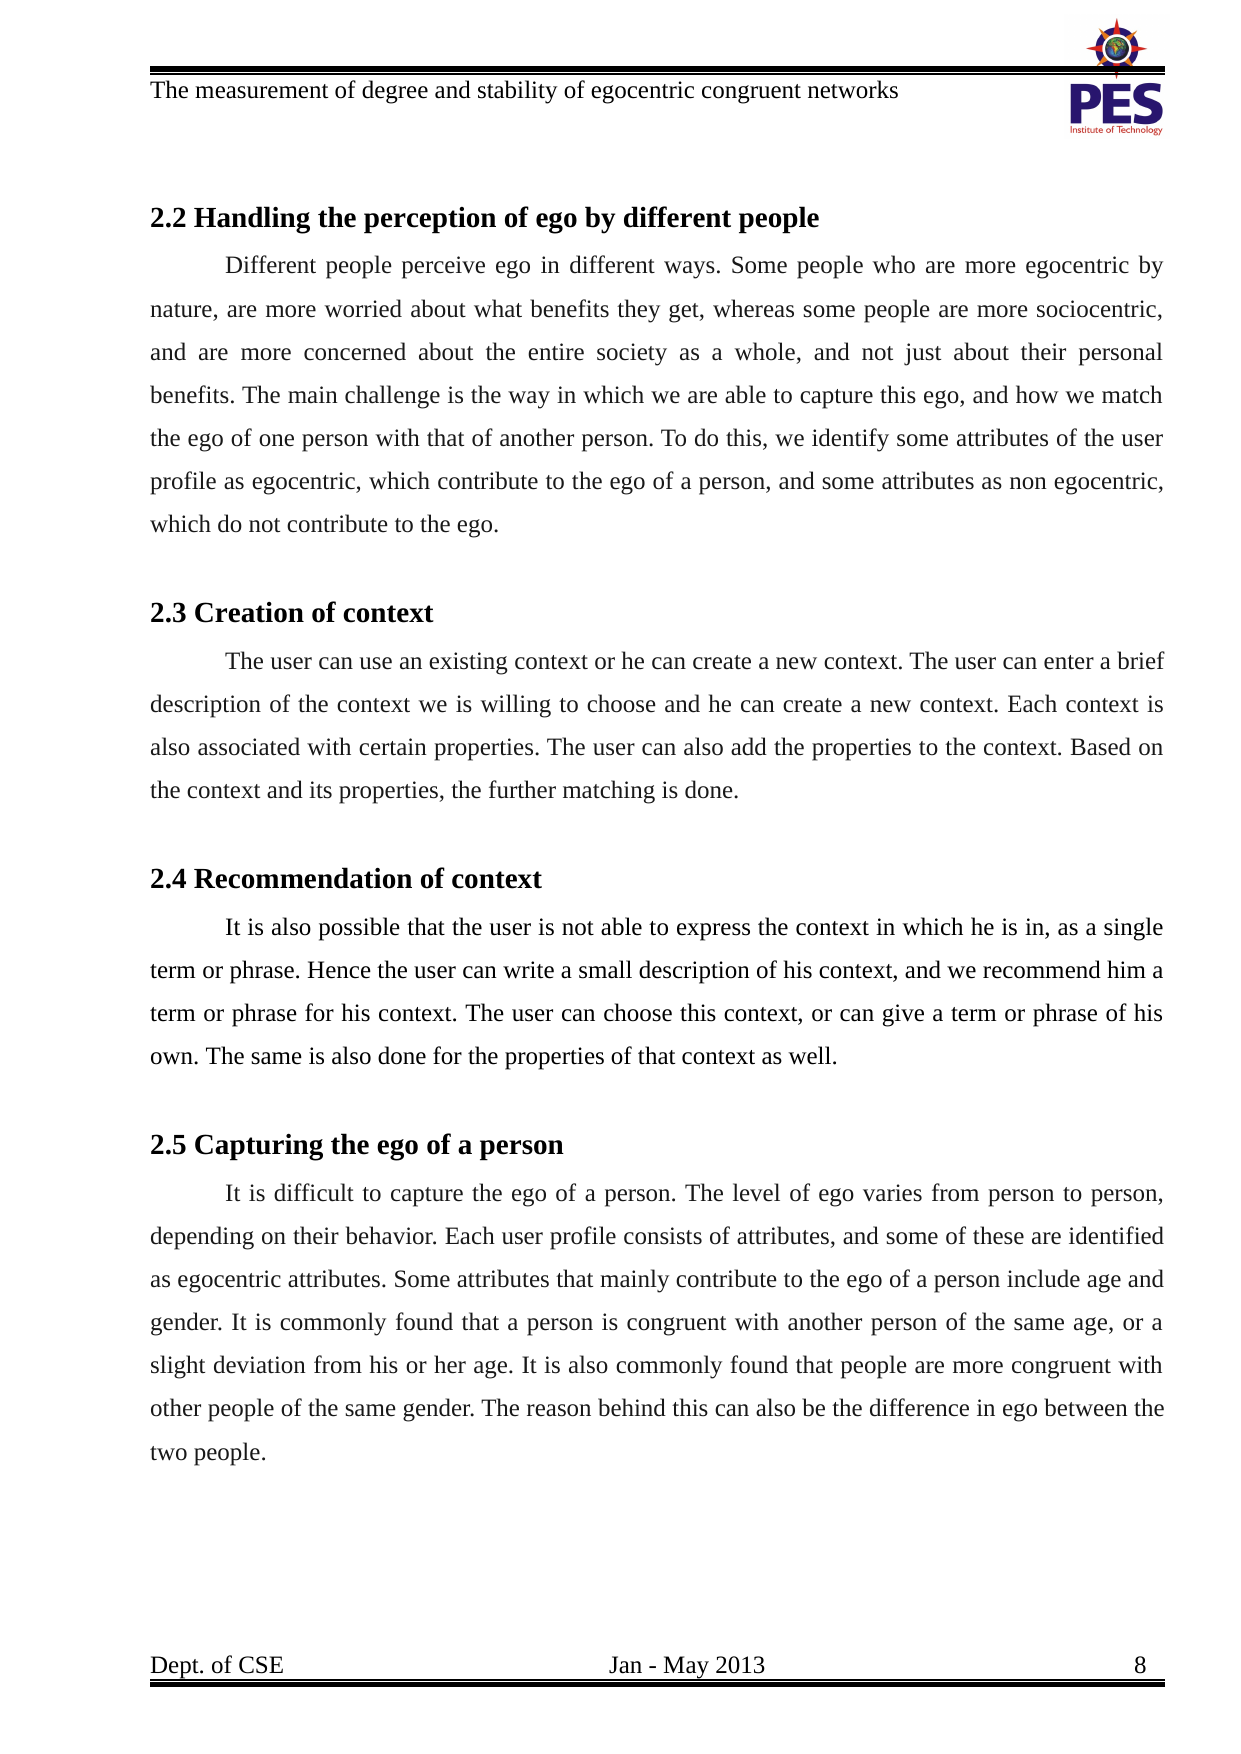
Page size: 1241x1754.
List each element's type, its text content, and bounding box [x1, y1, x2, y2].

text 2.5 Capturing the ego of a person [150, 1127, 1165, 1161]
text Different people perceive ego in different ways. Some people who are more egocentric by nature, are more worried about what benefits they get, whereas some people are more sociocentric, and are more concerned about the entire society as a whole, and not just about their personal benefits. The main challenge is the way in which we are able to capture this ego, and how we match the ego of one person with that of another person. To do this, we identify some attributes of the user profile as egocentric, which contribute to the ego of a person, and some attributes as non egocentric, which do not contribute to the ego. [150, 251, 1165, 538]
text It is also possible that the user is not able to express the context in which he is in, as a single term or phrase. Hence the user can write a small description of his context, and we recommend him a term or phrase for his context. The user can choose this context, or can give a term or phrase of his own. The same is also done for the properties of that context as well. [150, 912, 1165, 1070]
text 2.4 Recommendation of context [150, 862, 1165, 895]
text 2.3 Creation of context [150, 596, 1165, 629]
text The user can use an existing context or he can create a new context. The user can enter a brief description of the context we is willing to choose and he can create a new context. Each context is also associated with certain properties. The user can also add the properties to the context. Based on the context and its properties, the further matching is done. [150, 646, 1165, 804]
text It is difficult to capture the ego of a person. The level of ego varies from person to person, depending on their behavior. Each user profile consists of attributes, and some of these are identified as egocentric attributes. Some attributes that mainly contribute to the ego of a person include age and gender. It is commonly found that a person is congruent with another person of the same age, or a slight deviation from his or her age. It is also commonly found that people are more congruent with other people of the same gender. The reason behind this can also be the difference in ego between the two people. [150, 1178, 1165, 1465]
text 2.2 Handling the perception of ego by different people [150, 200, 1165, 234]
picture [1063, 14, 1170, 139]
